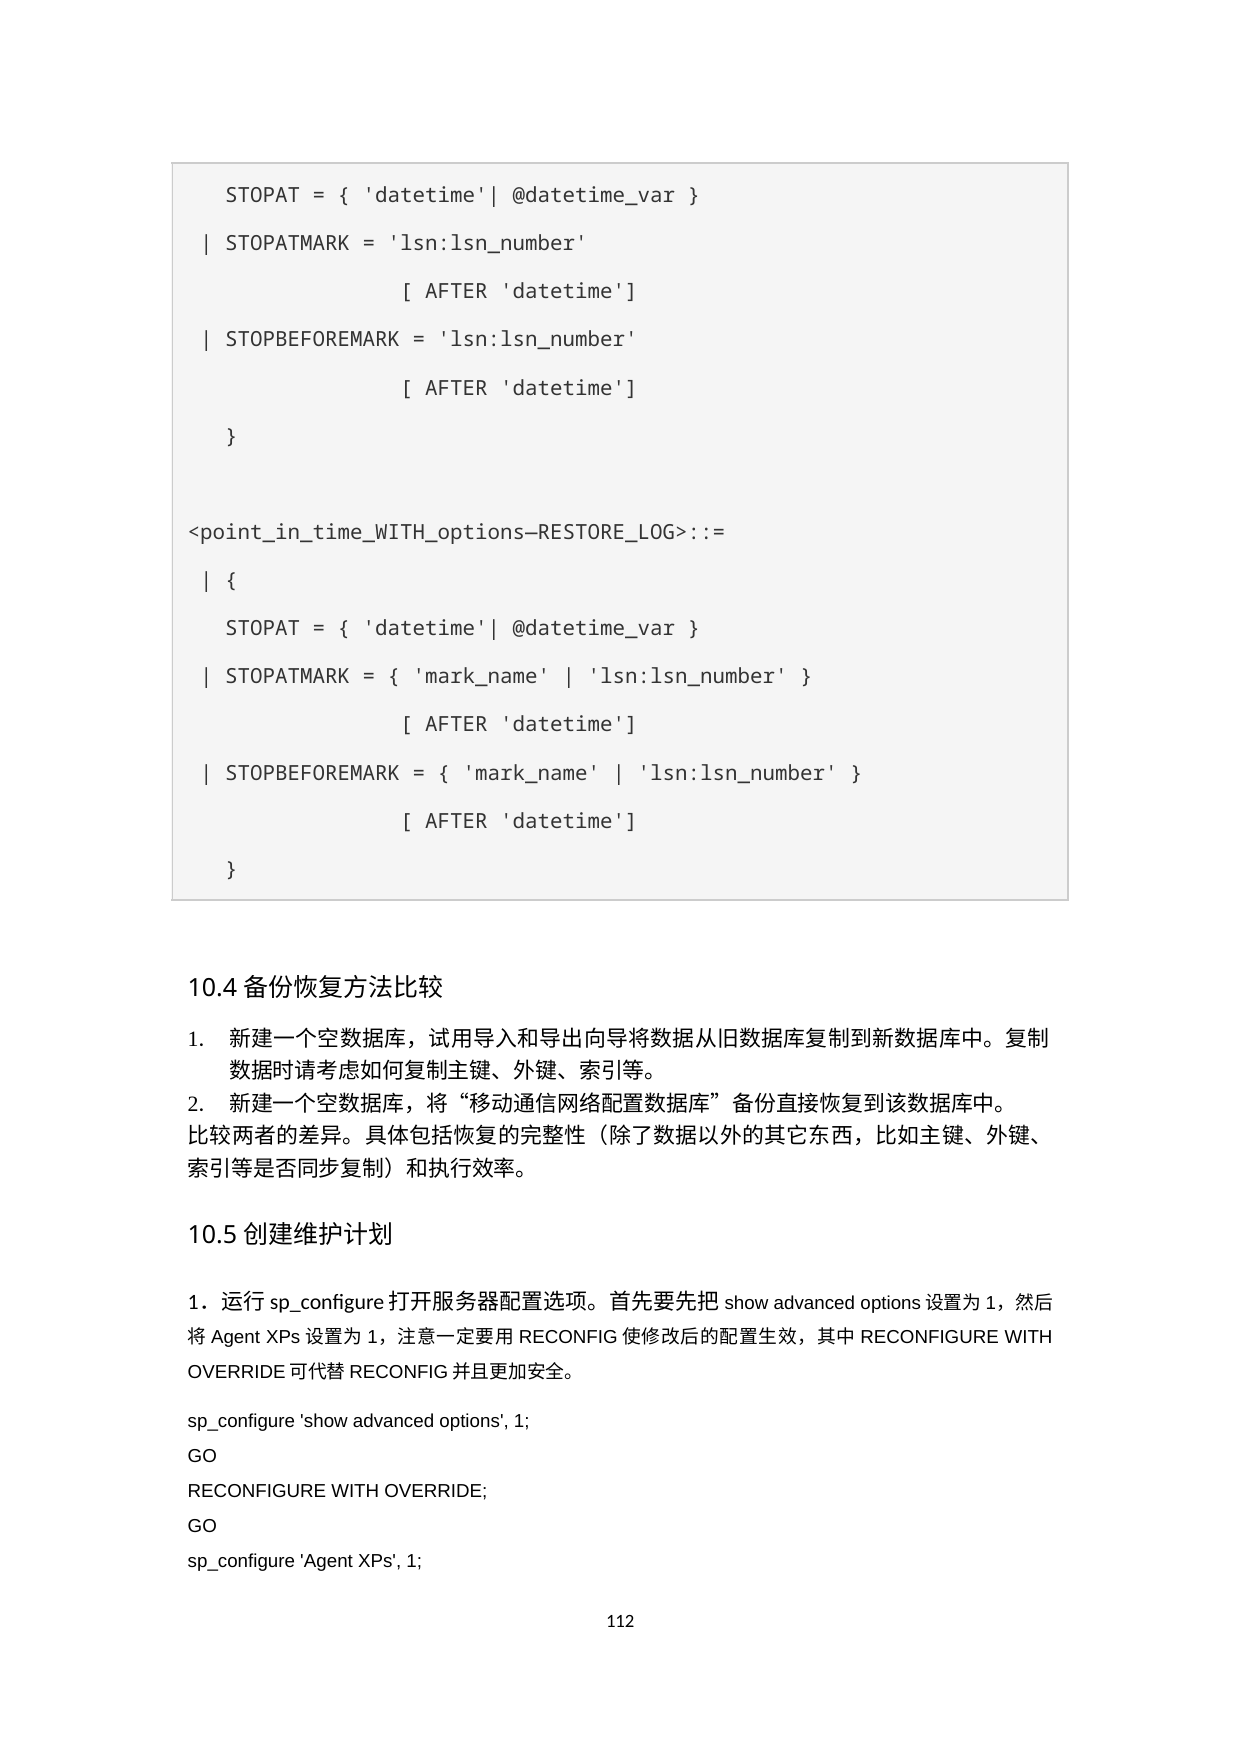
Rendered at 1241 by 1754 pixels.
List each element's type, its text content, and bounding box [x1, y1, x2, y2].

text [ AFTER 'datetime'] [173, 258, 1067, 306]
subtitle 10.5 创建维护计划 [187, 1200, 1053, 1265]
text | STOPATMARK = 'lsn:lsn_number' [173, 210, 1067, 258]
text [ AFTER 'datetime'] [173, 354, 1067, 403]
subtitle 10.4 备份恢复方法比较 [187, 953, 1053, 1018]
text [187, 1405, 1053, 1577]
text | STOPBEFOREMARK = { 'mark_name' | 'lsn:lsn_number' } [173, 739, 1067, 788]
text STOPAT = { 'datetime'| @datetime_var } [173, 595, 1067, 643]
text | { [173, 547, 1067, 595]
text | STOPBEFOREMARK = 'lsn:lsn_number' [173, 306, 1067, 354]
text [ AFTER 'datetime'] [173, 788, 1067, 836]
text STOPAT = { 'datetime'| @datetime_var } [173, 164, 1067, 210]
text <point_in_time_WITH_options—RESTORE_LOG>::= [173, 499, 1067, 547]
list 新建一个空数据库，将“移动通信网络配置数据库”备份直接恢复到该数据库中。 [187, 1086, 1053, 1118]
text } [173, 836, 1067, 899]
text [ AFTER 'datetime'] [173, 691, 1067, 739]
text 比较两者的差异。具体包括恢复的完整性（除了数据以外的其它东西，比如主键、外键、索引等是否同步复制）和执行效率。 [187, 1118, 1053, 1183]
list 新建一个空数据库，试用导入和导出向导将数据从旧数据库复制到新数据库中。复制数据时请考虑如何复制主键、外键、索引等。 [187, 1021, 1053, 1086]
text 1．运行sp_configure打开服务器配置选项。首先要先把show advanced options设置为1，然后将Agent XPs设置为1，注意一定要用RECONFIG使修改后的配置生效，其中RECONFIGURE WITH OVERRIDE可代替RECONFIG并且更加安全。 [187, 1284, 1053, 1386]
text } [173, 403, 1067, 451]
text | STOPATMARK = { 'mark_name' | 'lsn:lsn_number' } [173, 643, 1067, 691]
